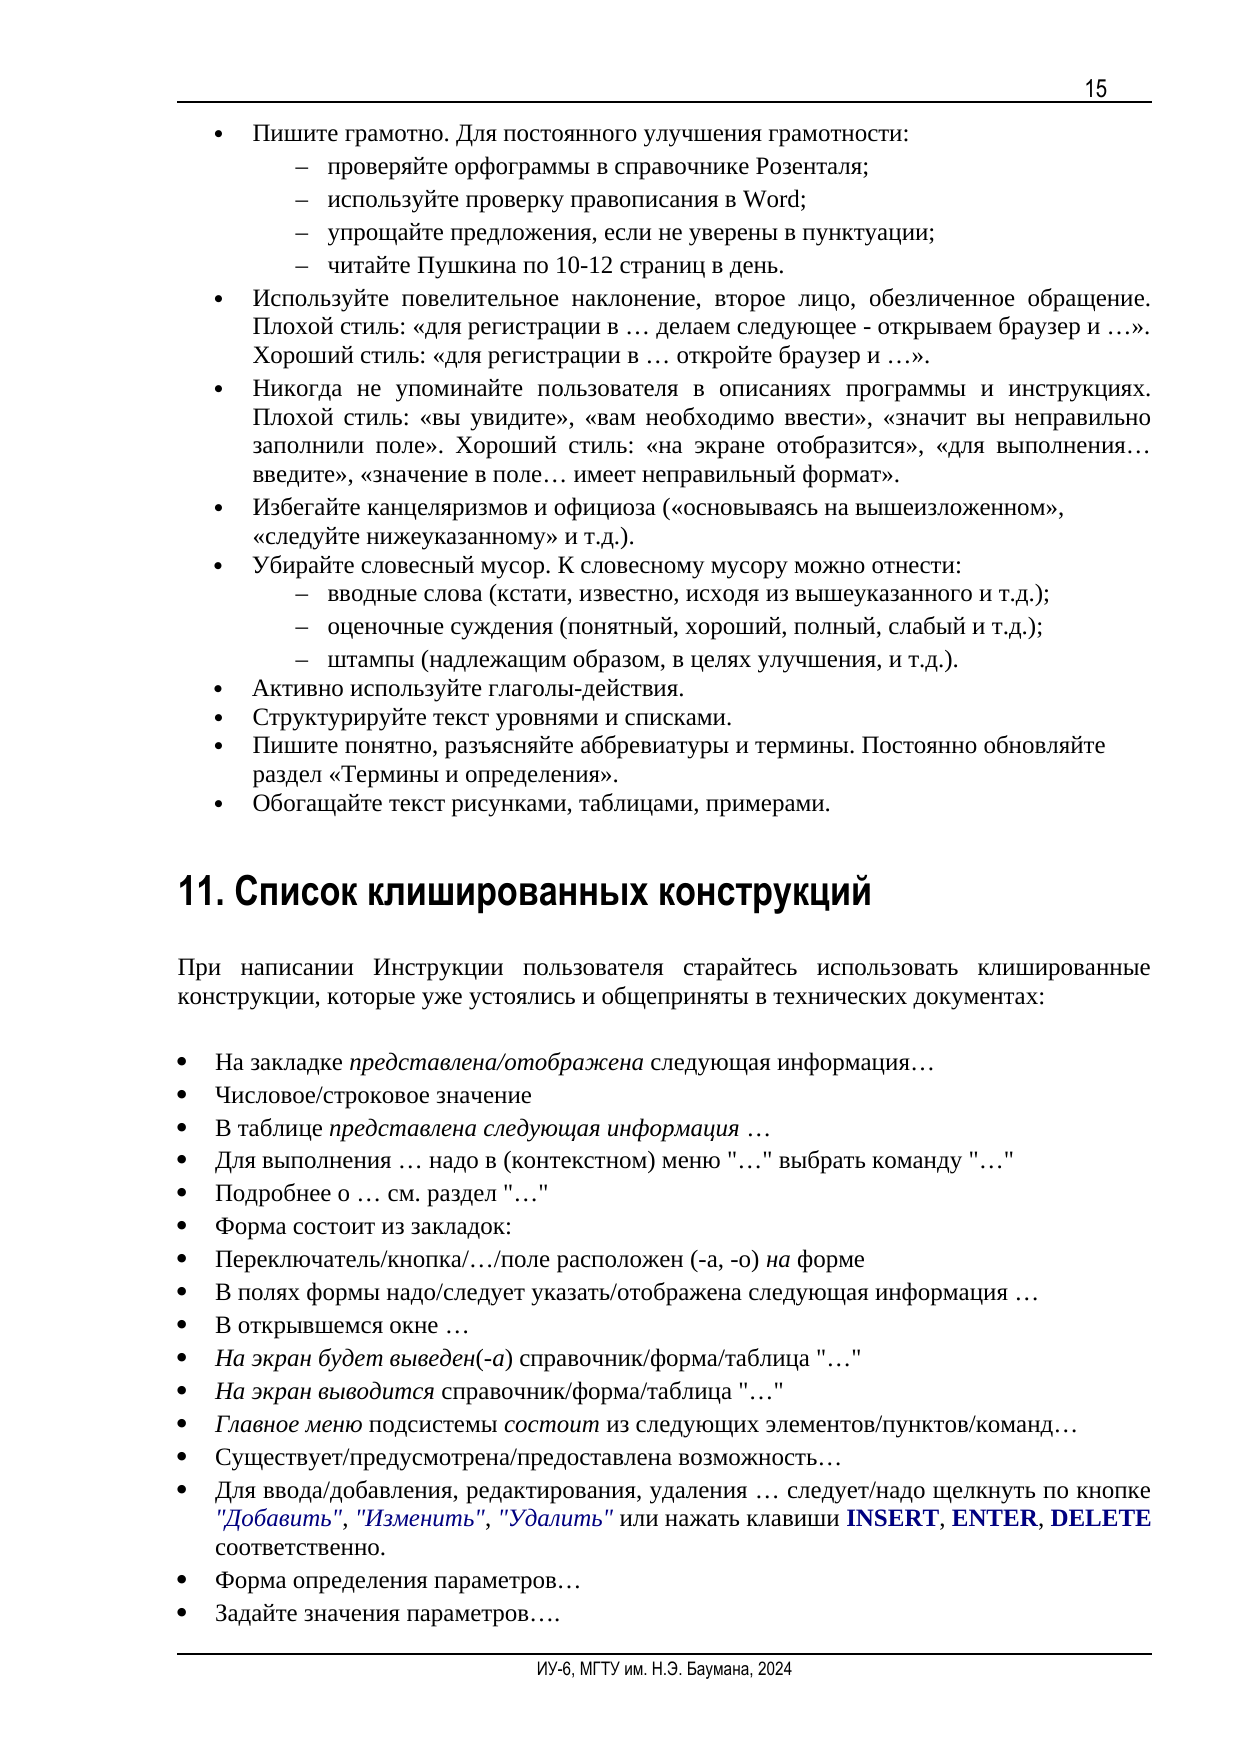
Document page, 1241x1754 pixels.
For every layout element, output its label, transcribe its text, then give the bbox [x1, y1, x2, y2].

text На закладке представлена/отображена следующая информация… [177, 1047, 1152, 1076]
text читайте Пушкина по 10-12 страниц в день. [295, 250, 1152, 278]
list Никогда не упоминайте пользователя в описаниях программы и инструкциях. Плохой стиль: «вы увидите», «вам необходимо ввести», «значит вы неправильно заполнили поле». Хороший стиль: «на экране отобразится», «для выполнения… введите», «значение в поле… имеет неправильный формат». [215, 373, 1152, 488]
list Пишите грамотно. Для постоянного улучшения грамотности: [215, 118, 1152, 147]
text При написании Инструкции пользователя старайтесь использовать клишированные конструкции, которые уже устоялись и общеприняты в технических документах: [177, 952, 1152, 1010]
text Форма состоит из закладок: [177, 1211, 1152, 1240]
text Главное меню подсистемы состоит из следующих элементов/пунктов/команд… [177, 1409, 1152, 1438]
text упрощайте предложения, если не уверены в пунктуации; [295, 217, 1152, 246]
text Числовое/строковое значение [177, 1080, 1152, 1108]
text Для выполнения … надо в (контекстном) меню "…" выбрать команду "…" [177, 1146, 1152, 1174]
list Избегайте канцеляризмов и официоза («основываясь на вышеизложенном», «следуйте нижеуказанному» и т.д.). [215, 492, 1152, 550]
list Используйте повелительное наклонение, второе лицо, обезличенное обращение. Плохой стиль: «для регистрации в … делаем следующее - открываем браузер и …». Хороший стиль: «для регистрации в … откройте браузер и …». [215, 283, 1152, 369]
text оценочные суждения (понятный, хороший, полный, слабый и т.д.); [295, 611, 1152, 640]
text На экран выводится справочник/форма/таблица "…" [177, 1376, 1152, 1405]
text вводные слова (кстати, известно, исходя из вышеуказанного и т.д.); [295, 578, 1152, 607]
text Подробнее о … см. раздел "…" [177, 1178, 1152, 1207]
text проверяйте орфограммы в справочнике Розенталя; [295, 151, 1152, 180]
list Убирайте словесный мусор. К словесному мусору можно отнести: [214, 550, 1152, 578]
text В полях формы надо/следует указать/отображена следующая информация … [177, 1277, 1152, 1306]
text используйте проверку правописания в Word; [295, 184, 1152, 213]
subtitle Список клишированных конструкций [177, 867, 1152, 915]
text На экран будет выведен(-а) справочник/форма/таблица "…" [177, 1343, 1152, 1372]
list Обогащайте текст рисунками, таблицами, примерами. [215, 788, 1152, 817]
list Структурируйте текст уровнями и списками. [215, 702, 1152, 731]
list Активно используйте глаголы-действия. [214, 673, 1152, 702]
text штампы (надлежащим образом, в целях улучшения, и т.д.). [295, 644, 1152, 673]
text Форма определения параметров… [177, 1565, 1152, 1594]
text Для ввода/добавления, редактирования, удаления … следует/надо щелкнуть по кнопке "Добавить", "Изменить", "Удалить" или нажать клавиши INSERT, ENTER, DELETE соответственно. [177, 1475, 1152, 1561]
text В открывшемся окне … [177, 1310, 1152, 1339]
text Переключатель/кнопка/…/поле расположен (-а, -о) на форме [177, 1244, 1152, 1273]
text Задайте значения параметров…. [177, 1598, 1152, 1627]
text Существует/предусмотрена/предоставлена возможность… [177, 1442, 1152, 1471]
list Пишите понятно, разъясняйте аббревиатуры и термины. Постоянно обновляйте раздел «Термины и определения». [215, 731, 1152, 788]
text В таблице представлена следующая информация … [177, 1113, 1152, 1141]
